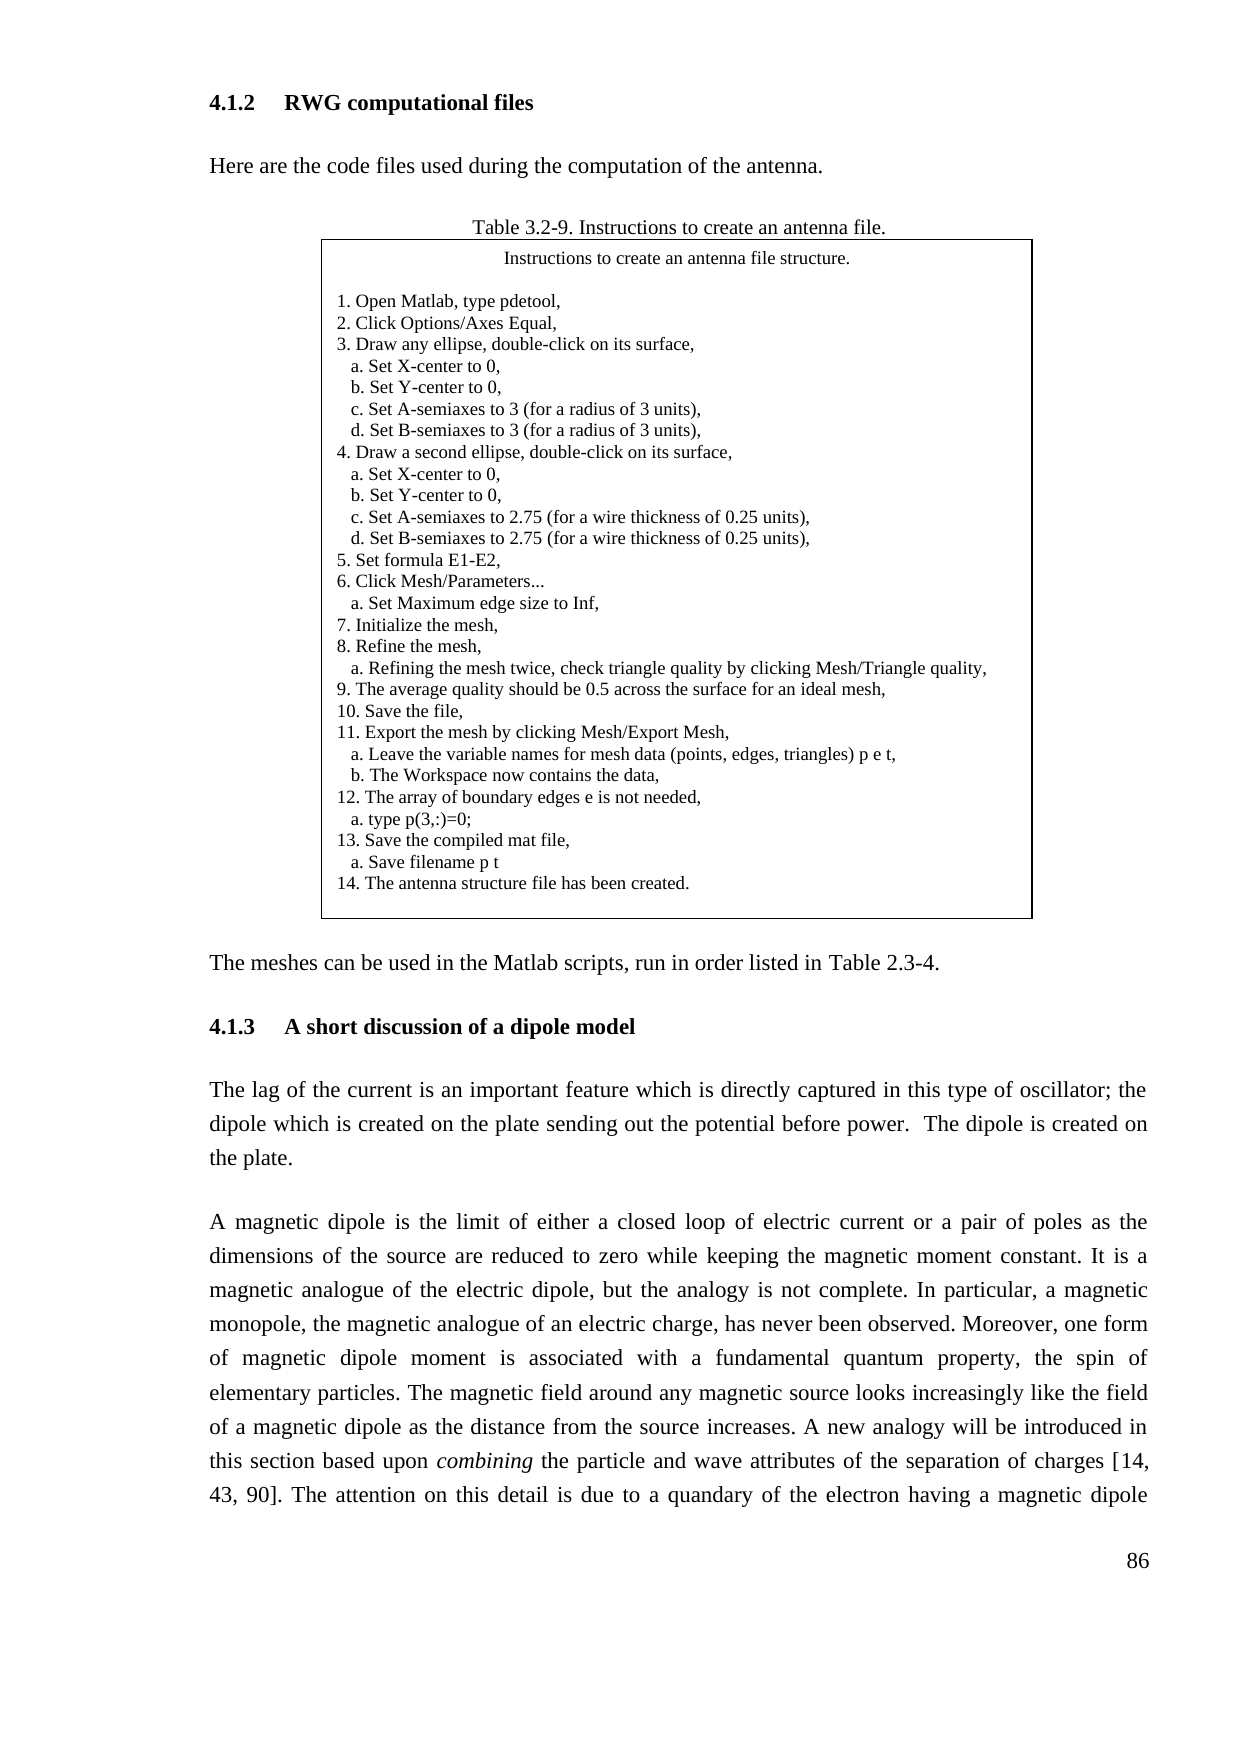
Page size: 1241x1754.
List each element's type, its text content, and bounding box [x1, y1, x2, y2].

text Here are the code files used during the computation of the antenna. [209, 152, 1149, 178]
subtitle A short discussion of a dipole model [209, 1013, 1149, 1039]
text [209, 1208, 1149, 1507]
text The lag of the current is an important feature which is directly captured in this type of oscillator; the dipole which is created on the plate sending out the potential before power. The dipole is created on the plate. [209, 1076, 1149, 1171]
subtitle RWG computational files [209, 89, 1149, 115]
